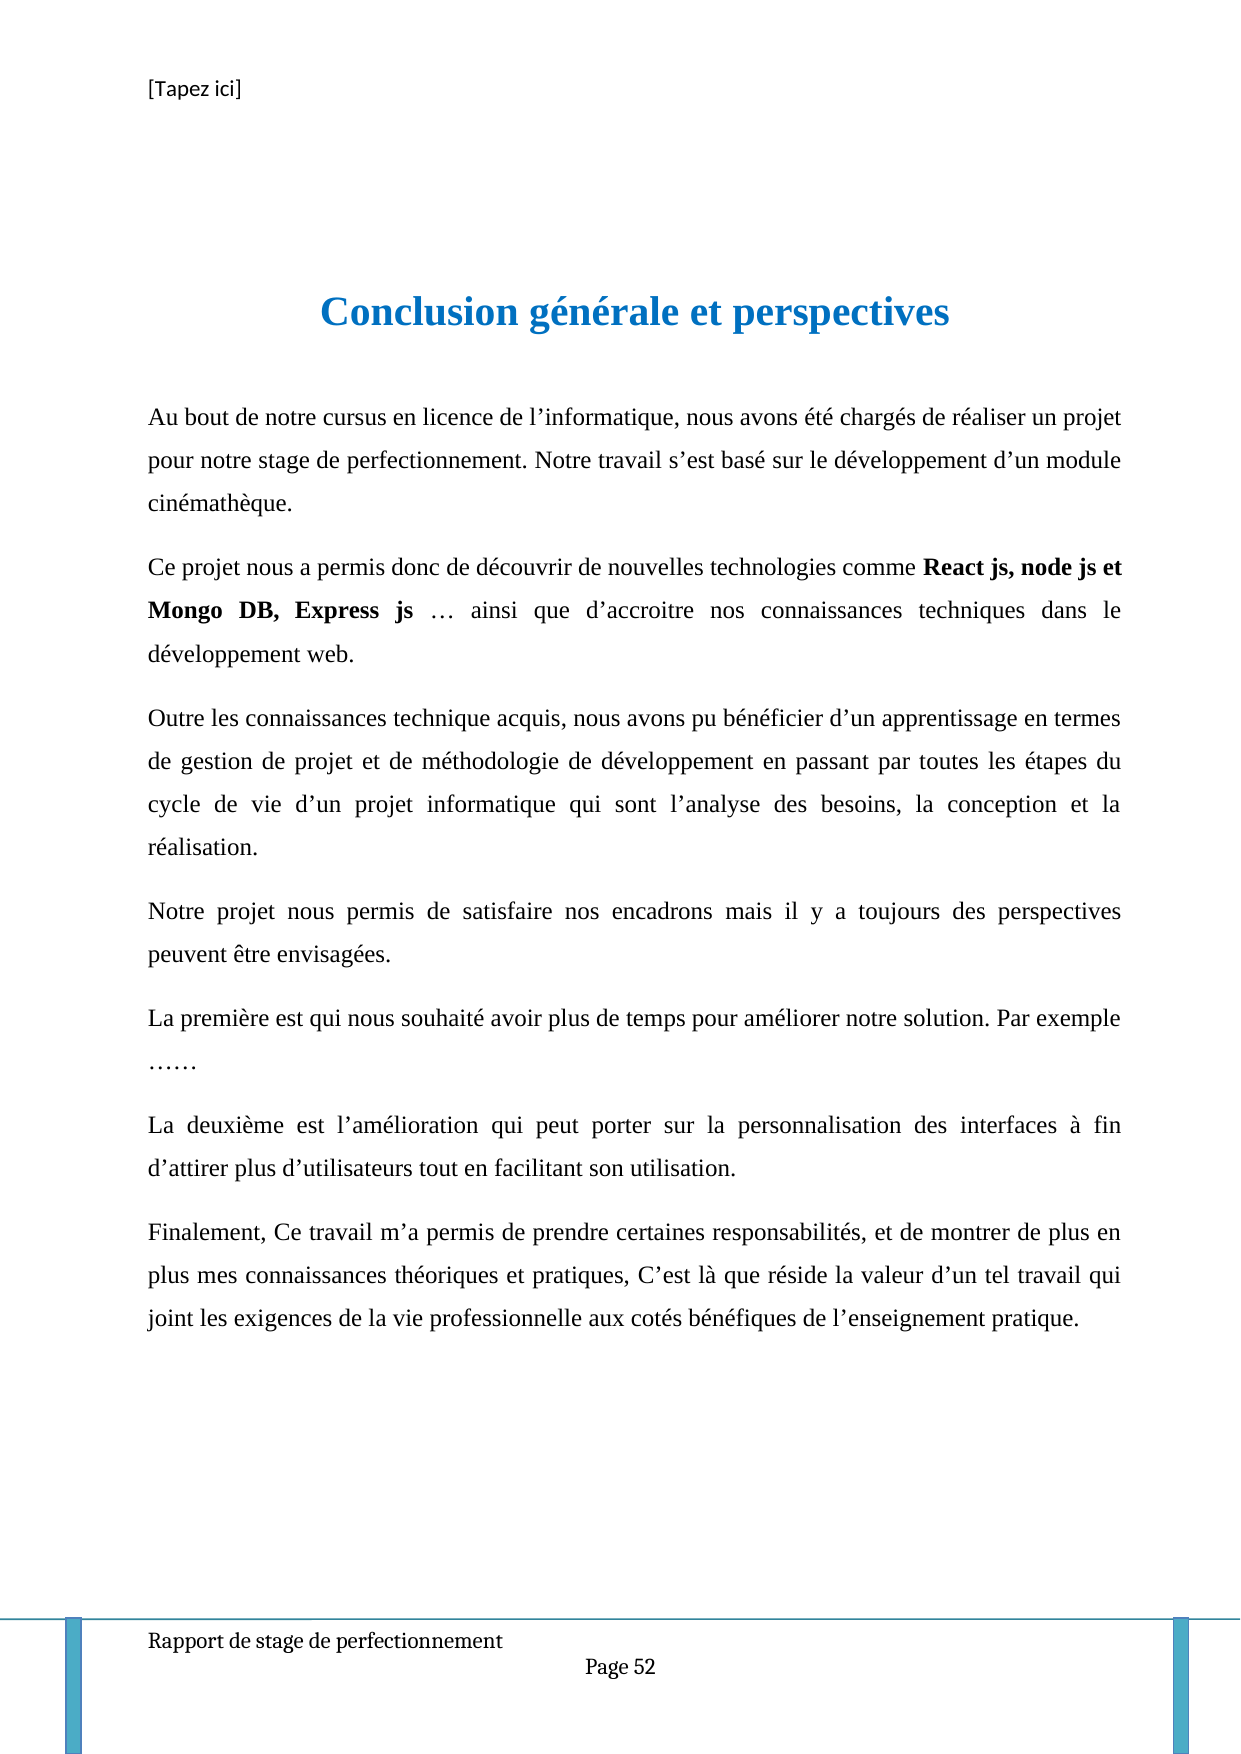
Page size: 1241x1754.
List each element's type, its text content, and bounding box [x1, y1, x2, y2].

text Outre les connaissances technique acquis, nous avons pu bénéficier d’un apprentissage en termes de gestion de projet et de méthodologie de développement en passant par toutes les étapes du cycle de vie d’un projet informatique qui sont l’analyse des besoins, la conception et la réalisation. [148, 703, 1122, 861]
text Ce projet nous a permis donc de découvrir de nouvelles technologies comme React js, node js et Mongo DB, Express js … ainsi que d’accroitre nos connaissances techniques dans le développement web. [148, 552, 1122, 667]
text Notre projet nous permis de satisfaire nos encadrons mais il y a toujours des perspectives peuvent être envisagées. [148, 896, 1122, 968]
text Finalement, Ce travail m’a permis de prendre certaines responsabilités, et de montrer de plus en plus mes connaissances théoriques et pratiques, C’est là que réside la valeur d’un tel travail qui joint les exigences de la vie professionnelle aux cotés bénéfiques de l’enseignement pratique. [148, 1217, 1122, 1332]
text La deuxième est l’amélioration qui peut porter sur la personnalisation des interfaces à fin d’attirer plus d’utilisateurs tout en facilitant son utilisation. [148, 1110, 1122, 1182]
text Au bout de notre cursus en licence de l’informatique, nous avons été chargés de réaliser un projet pour notre stage de perfectionnement. Notre travail s’est basé sur le développement d’un module cinémathèque. [148, 402, 1122, 517]
subtitle Conclusion générale et perspectives [148, 287, 1122, 335]
text La première est qui nous souhaité avoir plus de temps pour améliorer notre solution. Par exemple …… [148, 1003, 1122, 1075]
